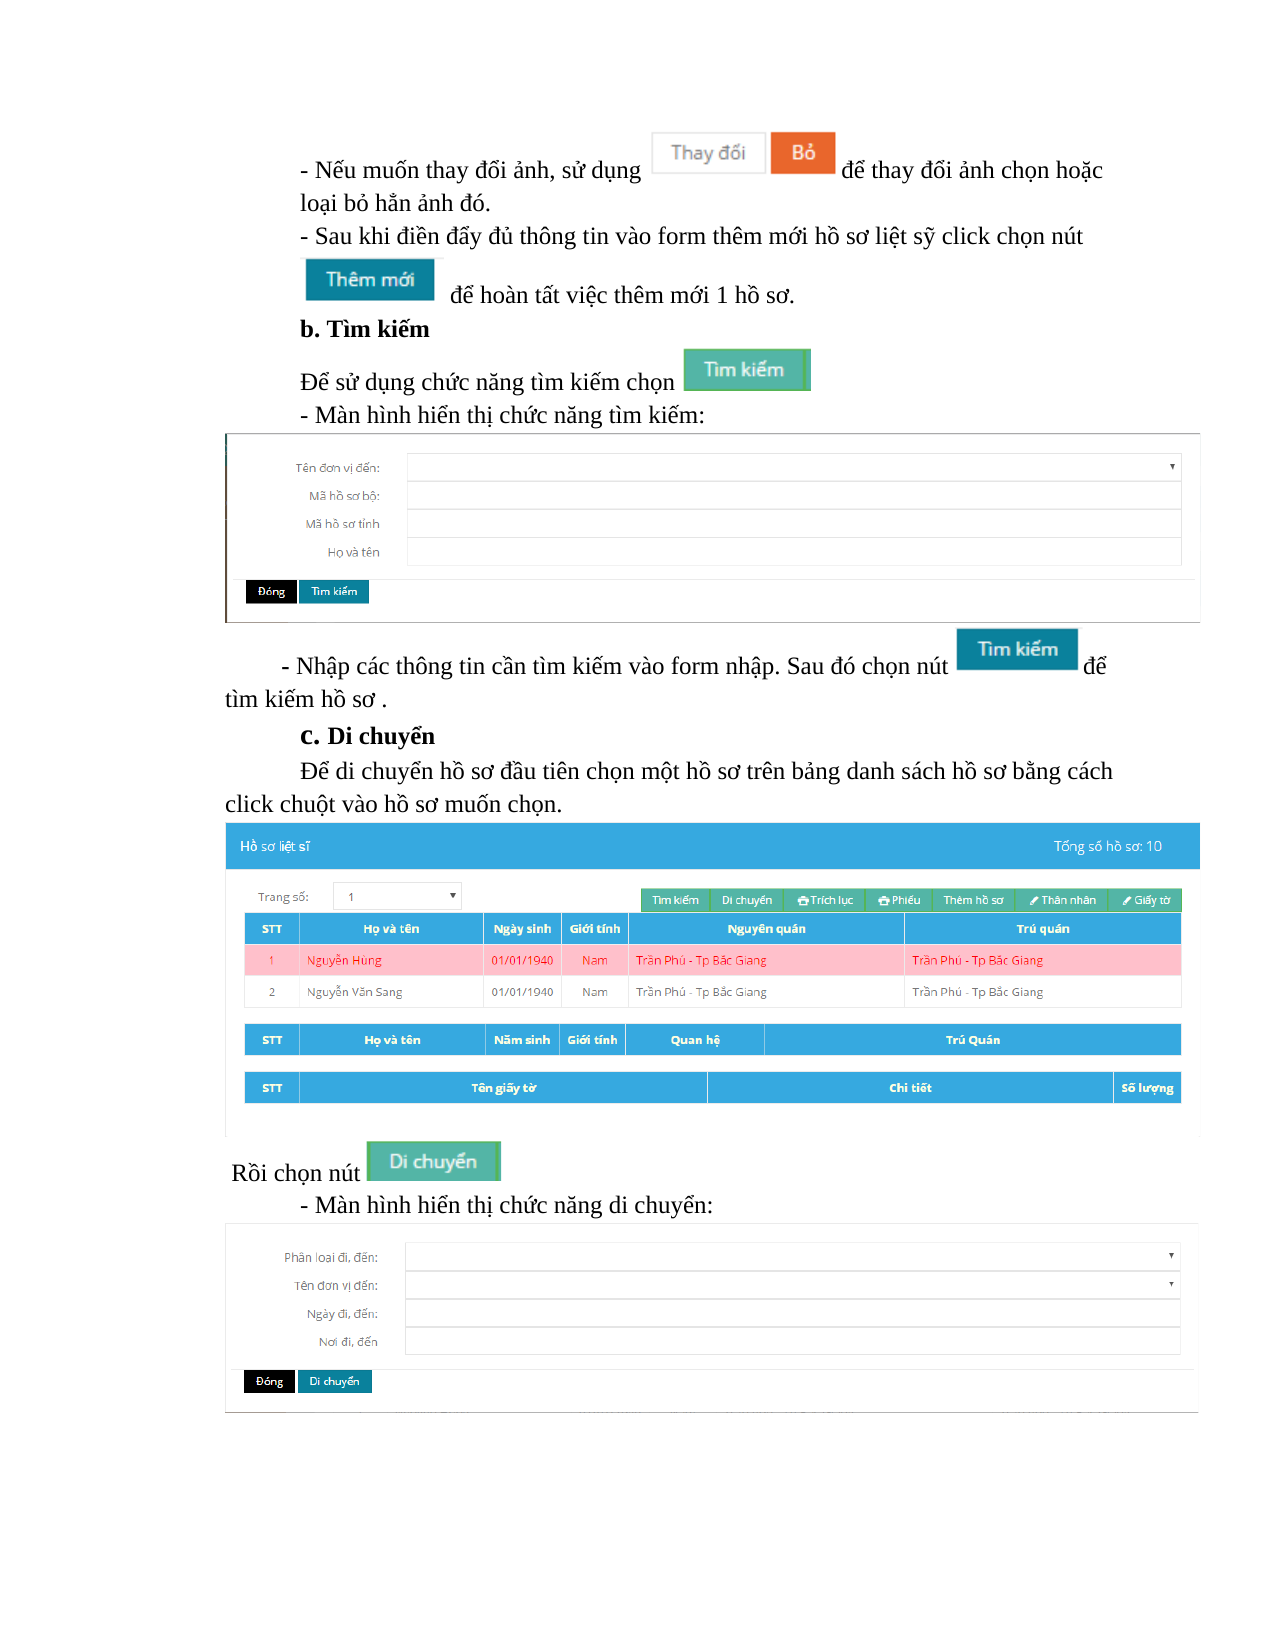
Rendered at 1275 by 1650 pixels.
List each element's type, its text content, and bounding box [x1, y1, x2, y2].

picture [225, 433, 1200, 623]
picture [366, 1140, 502, 1181]
picture [225, 1223, 1199, 1413]
list b. Tìm kiếm [300, 314, 1125, 342]
list - Màn hình hiển thị chức năng di chuyển: [225, 1191, 1125, 1219]
picture [300, 253, 444, 304]
list c. Di chuyển [225, 717, 1125, 751]
list - Sau khi điền đẩy đủ thông tin vào form thêm mới hồ sơ liệt sỹ click chọn nút để hoàn tất việc thêm mới 1 hồ sơ. [300, 221, 1125, 309]
picture [681, 346, 811, 391]
list Rồi chọn nút [225, 1140, 1125, 1186]
picture [954, 626, 1083, 675]
picture [647, 126, 842, 179]
list - Nhập các thông tin cần tìm kiếm vào form nhập. Sau đó chọn nút để tìm kiếm hồ sơ . [225, 626, 1125, 713]
list - Nếu muốn thay đổi ảnh, sử dụng để thay đổi ảnh chọn hoặc loại bỏ hẳn ảnh đó. [300, 127, 1125, 217]
list - Màn hình hiển thị chức năng tìm kiếm: [300, 400, 1125, 429]
list Để sử dụng chức năng tìm kiếm chọn [300, 347, 1125, 396]
picture [225, 822, 1200, 1137]
list Để di chuyển hồ sơ đầu tiên chọn một hồ sơ trên bảng danh sách hồ sơ bằng cách click chuột vào hồ sơ muốn chọn. [225, 756, 1125, 818]
